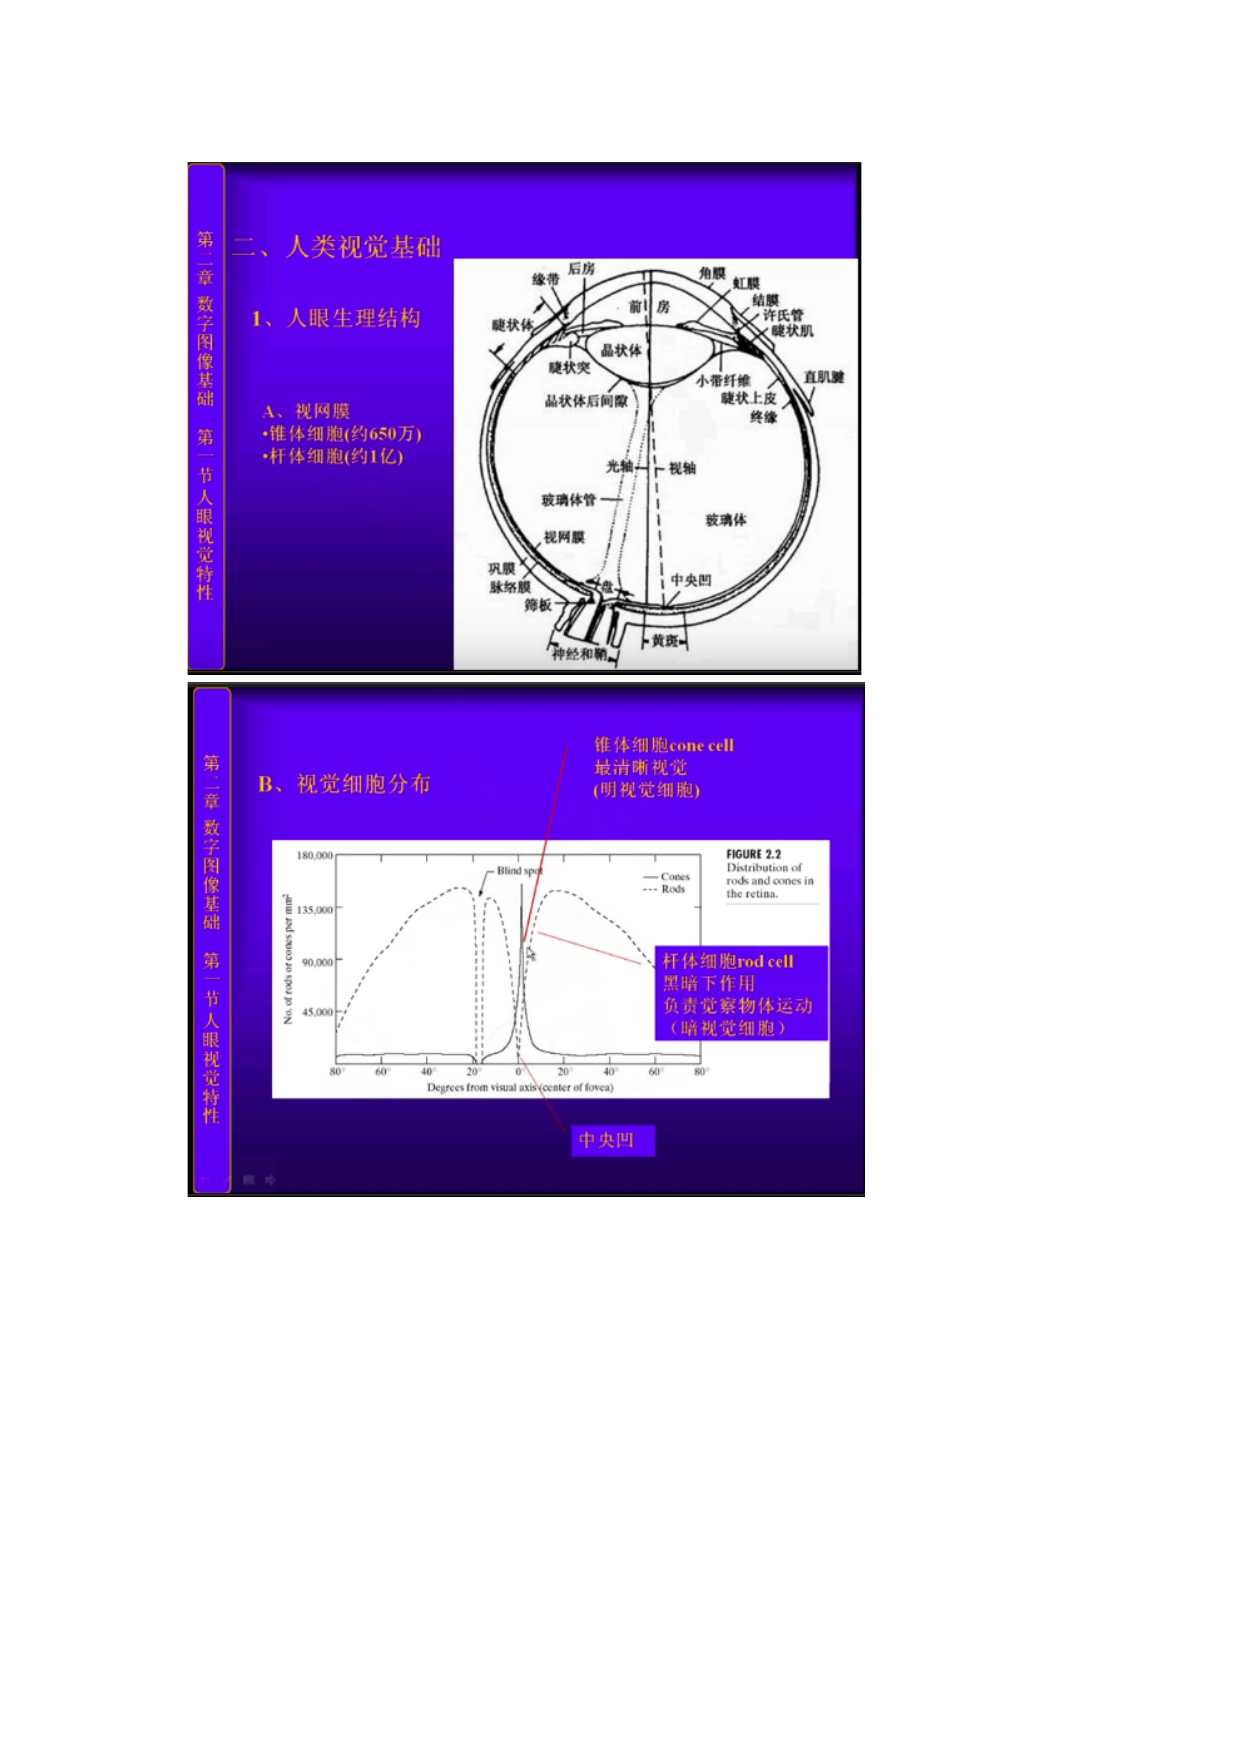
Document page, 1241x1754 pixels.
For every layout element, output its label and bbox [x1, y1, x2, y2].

picture [187, 162, 862, 675]
picture [187, 682, 865, 1197]
